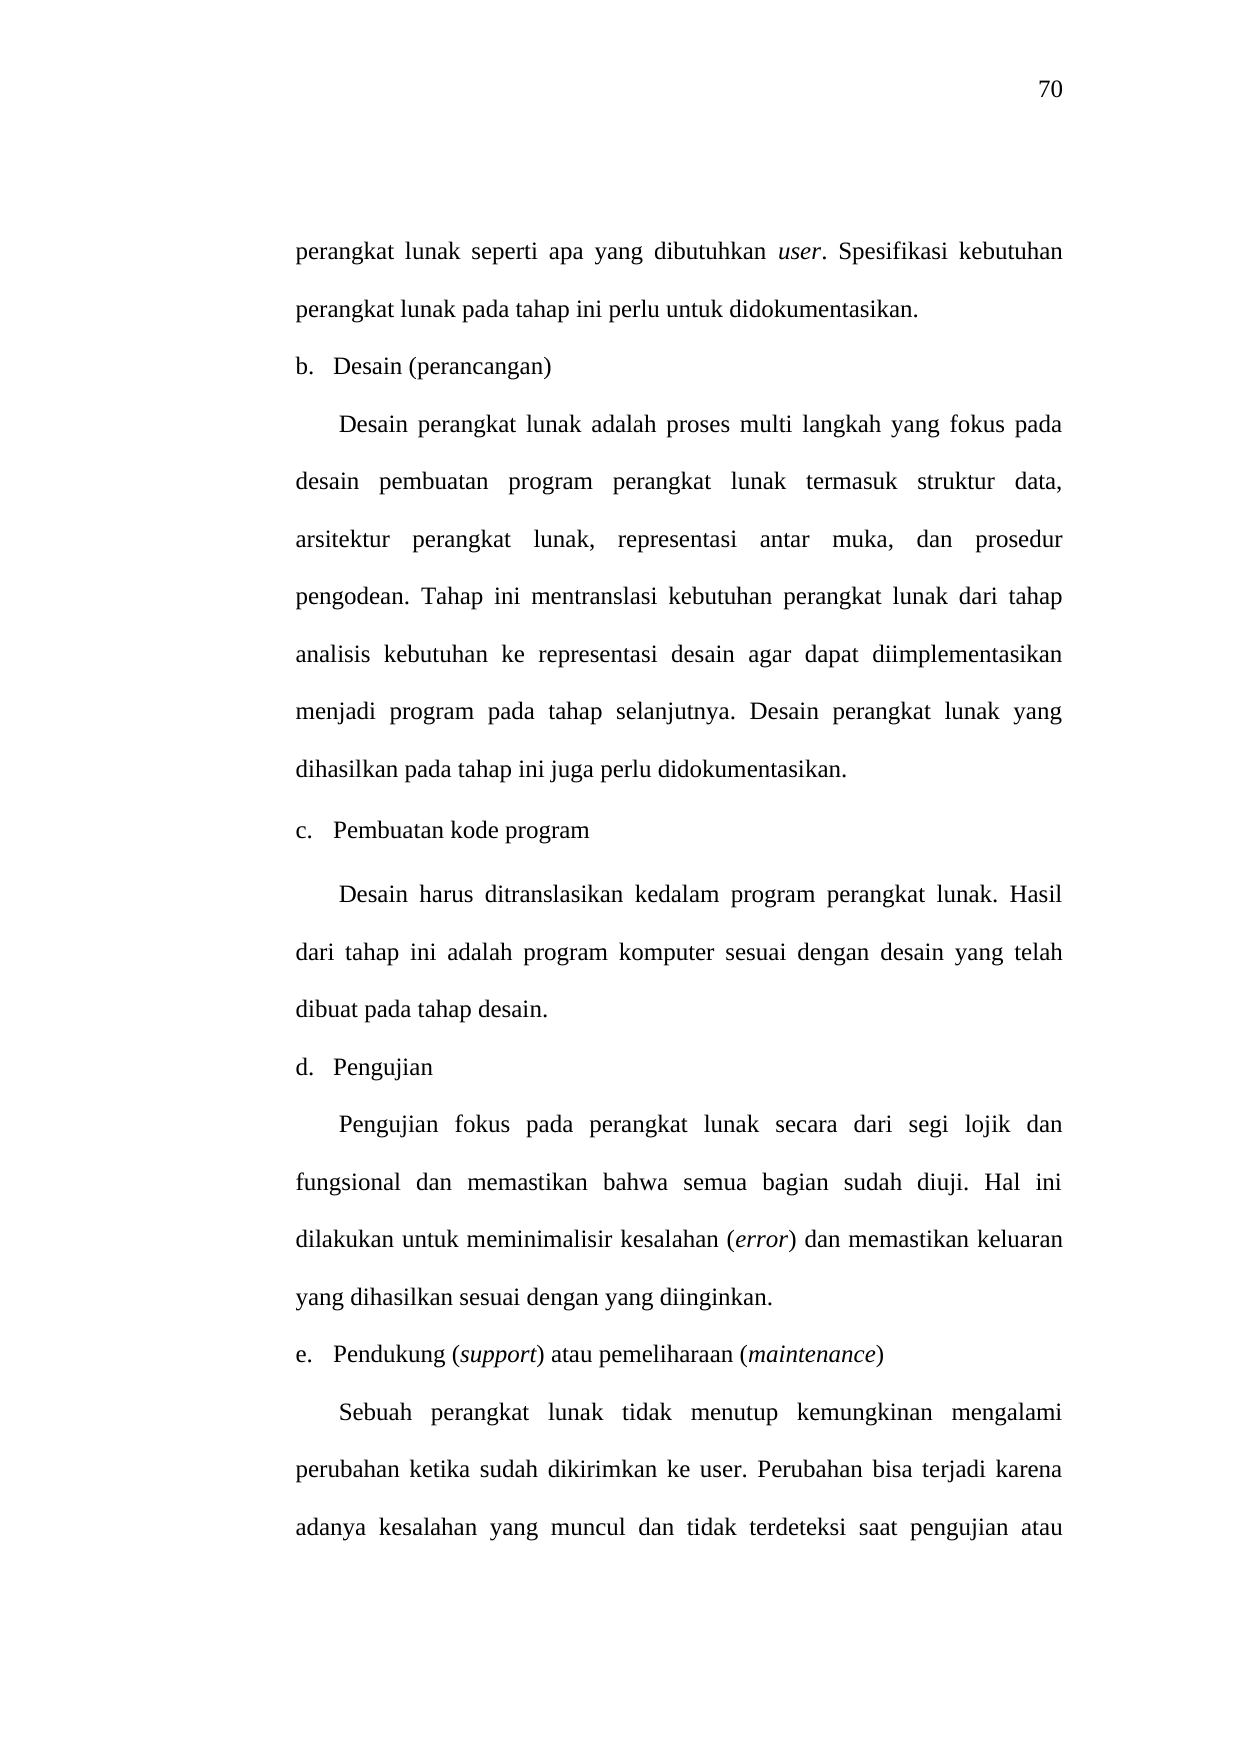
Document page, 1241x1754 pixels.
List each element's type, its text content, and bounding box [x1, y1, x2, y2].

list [295, 1397, 1063, 1541]
list Pengujian [295, 1052, 1063, 1081]
list Desain harus ditranslasikan kedalam program perangkat lunak. Hasil dari tahap ini adalah program komputer sesuai dengan desain yang telah dibuat pada tahap desain. [295, 879, 1063, 1023]
list Desain (perancangan) [295, 351, 1063, 380]
list Desain perangkat lunak adalah proses multi langkah yang fokus pada desain pembuatan program perangkat lunak termasuk struktur data, arsitektur perangkat lunak, representasi antar muka, dan prosedur pengodean. Tahap ini mentranslasi kebutuhan perangkat lunak dari tahap analisis kebutuhan ke representasi desain agar dapat diimplementasikan menjadi program pada tahap selanjutnya. Desain perangkat lunak yang dihasilkan pada tahap ini juga perlu didokumentasikan. [295, 409, 1063, 782]
list Pembuatan kode program [295, 811, 1063, 845]
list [295, 236, 1063, 322]
list Pengujian fokus pada perangkat lunak secara dari segi lojik dan fungsional dan memastikan bahwa semua bagian sudah diuji. Hal ini dilakukan untuk meminimalisir kesalahan (error) dan memastikan keluaran yang dihasilkan sesuai dengan yang diinginkan. [295, 1109, 1063, 1311]
list Pendukung (support) atau pemeliharaan (maintenance) [295, 1339, 1063, 1368]
